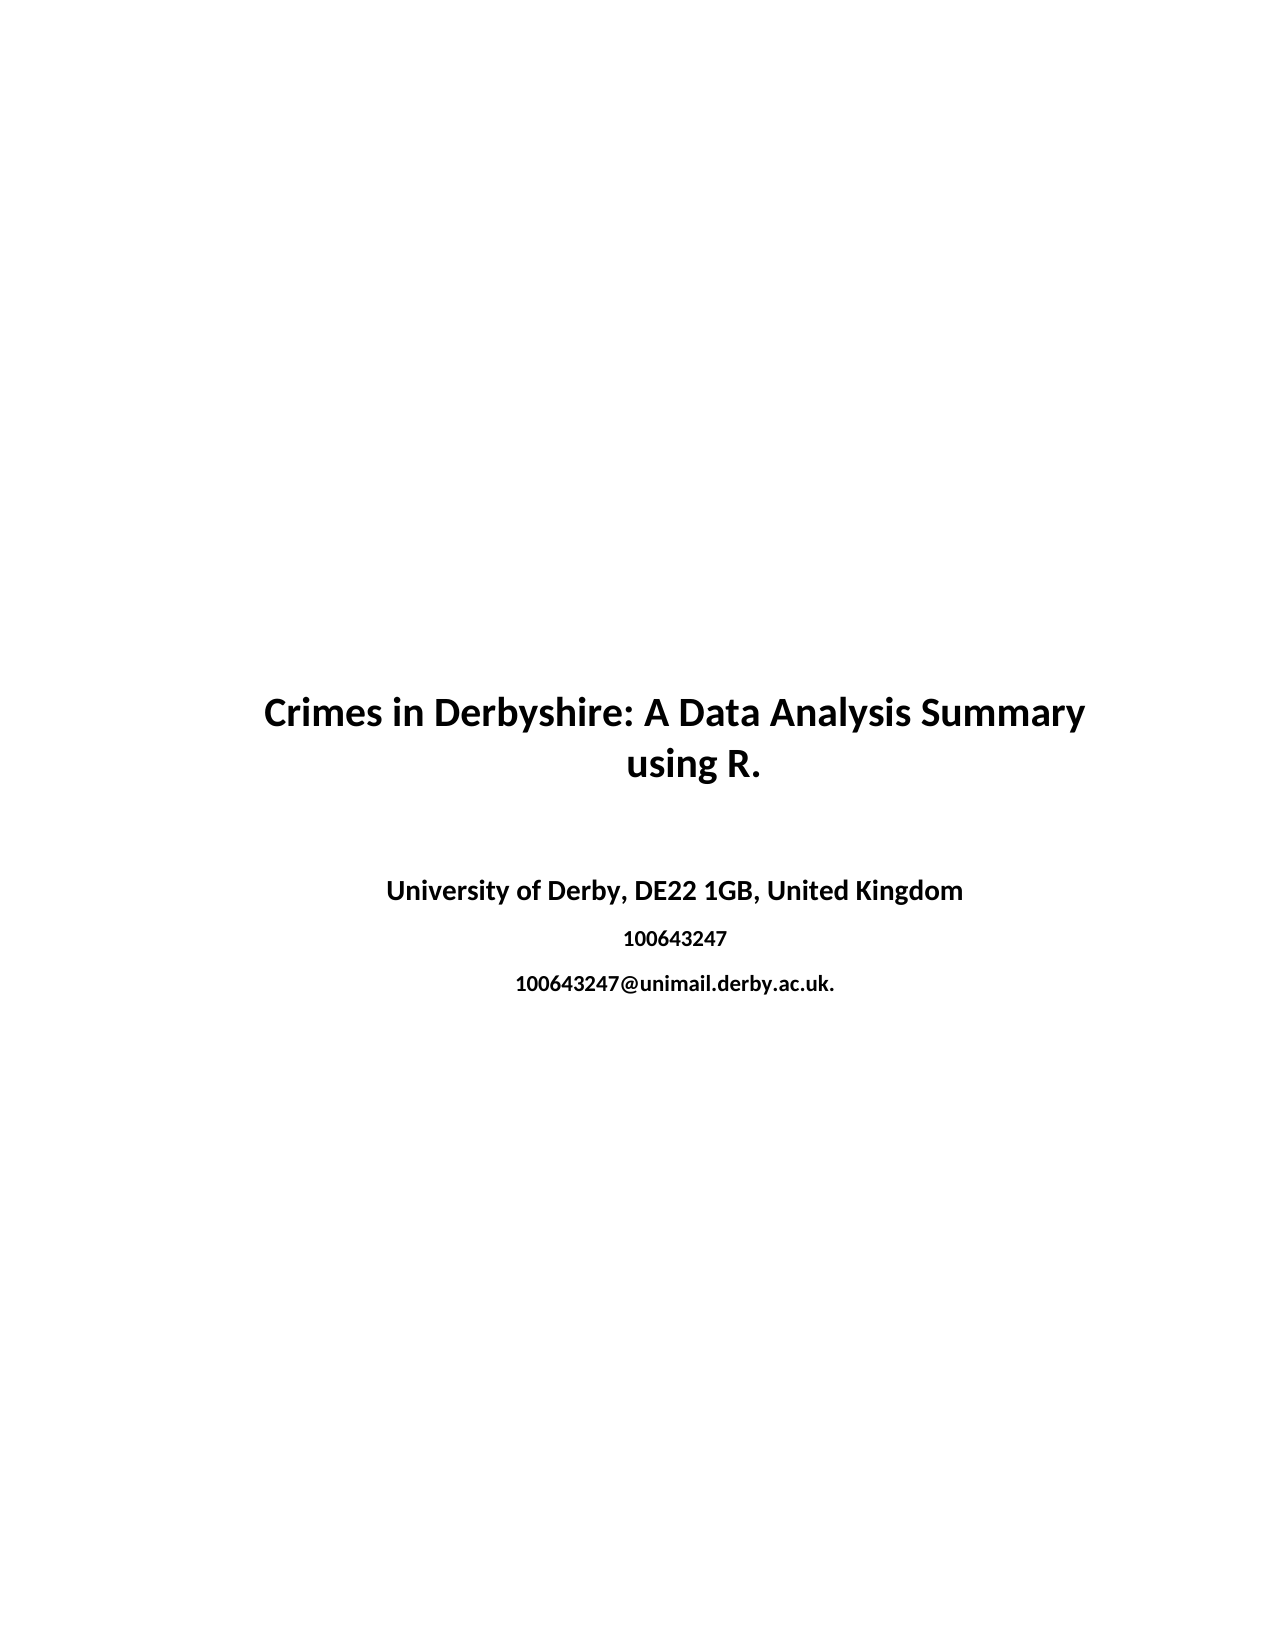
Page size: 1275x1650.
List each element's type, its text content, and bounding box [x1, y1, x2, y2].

text 100643247 [225, 924, 1125, 952]
text Crimes in Derbyshire: A Data Analysis Summary using R. [225, 686, 1125, 788]
text 100643247@unimail.derby.ac.uk. [225, 969, 1125, 997]
text University of Derby, DE22 1GB, United Kingdom [225, 872, 1125, 908]
